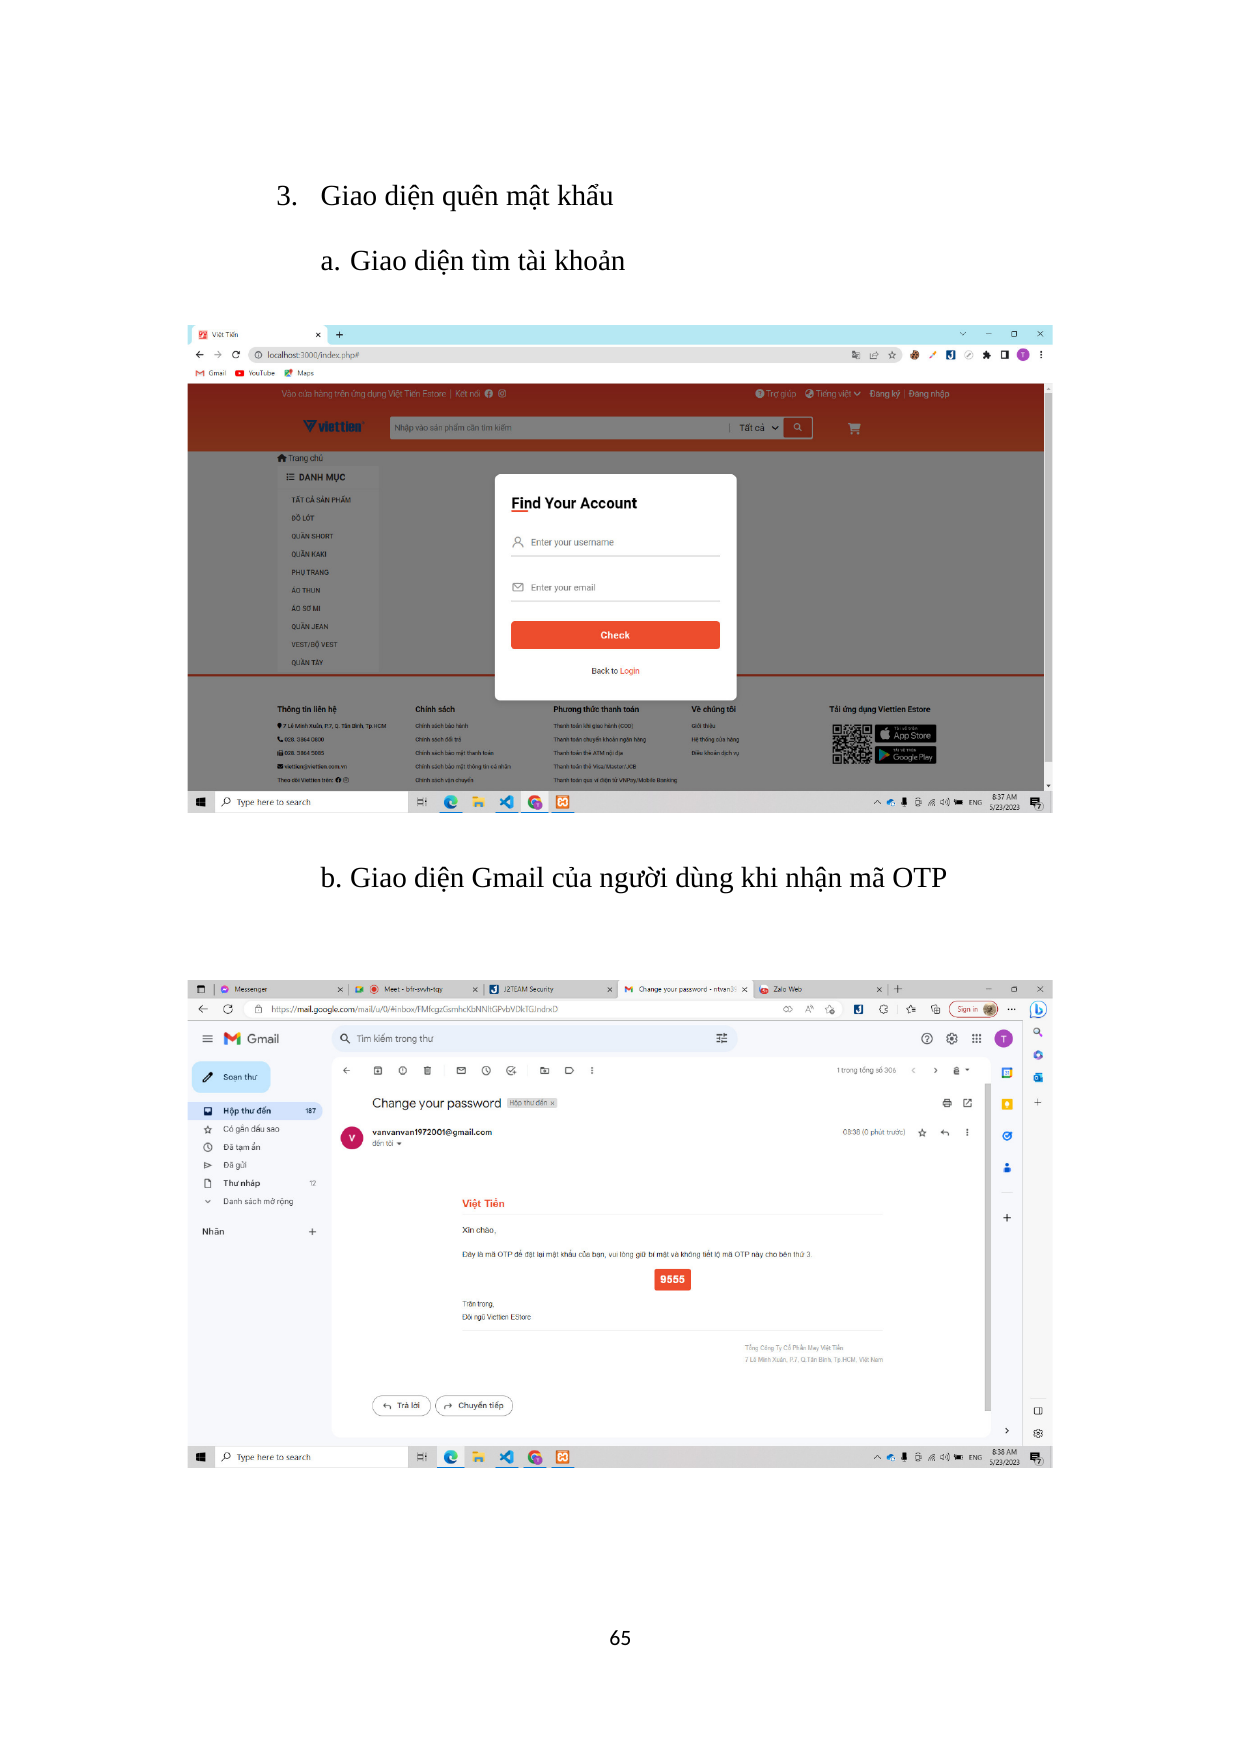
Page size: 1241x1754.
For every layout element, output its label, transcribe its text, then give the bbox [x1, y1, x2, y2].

list Giao diện tìm tài khoản [320, 227, 1053, 292]
picture [187, 980, 1053, 1468]
list Giao diện Gmail của người dùng khi nhận mã OTP [320, 813, 1053, 909]
picture [187, 325, 1053, 813]
list Giao diện quên mật khẩu [276, 162, 1053, 227]
